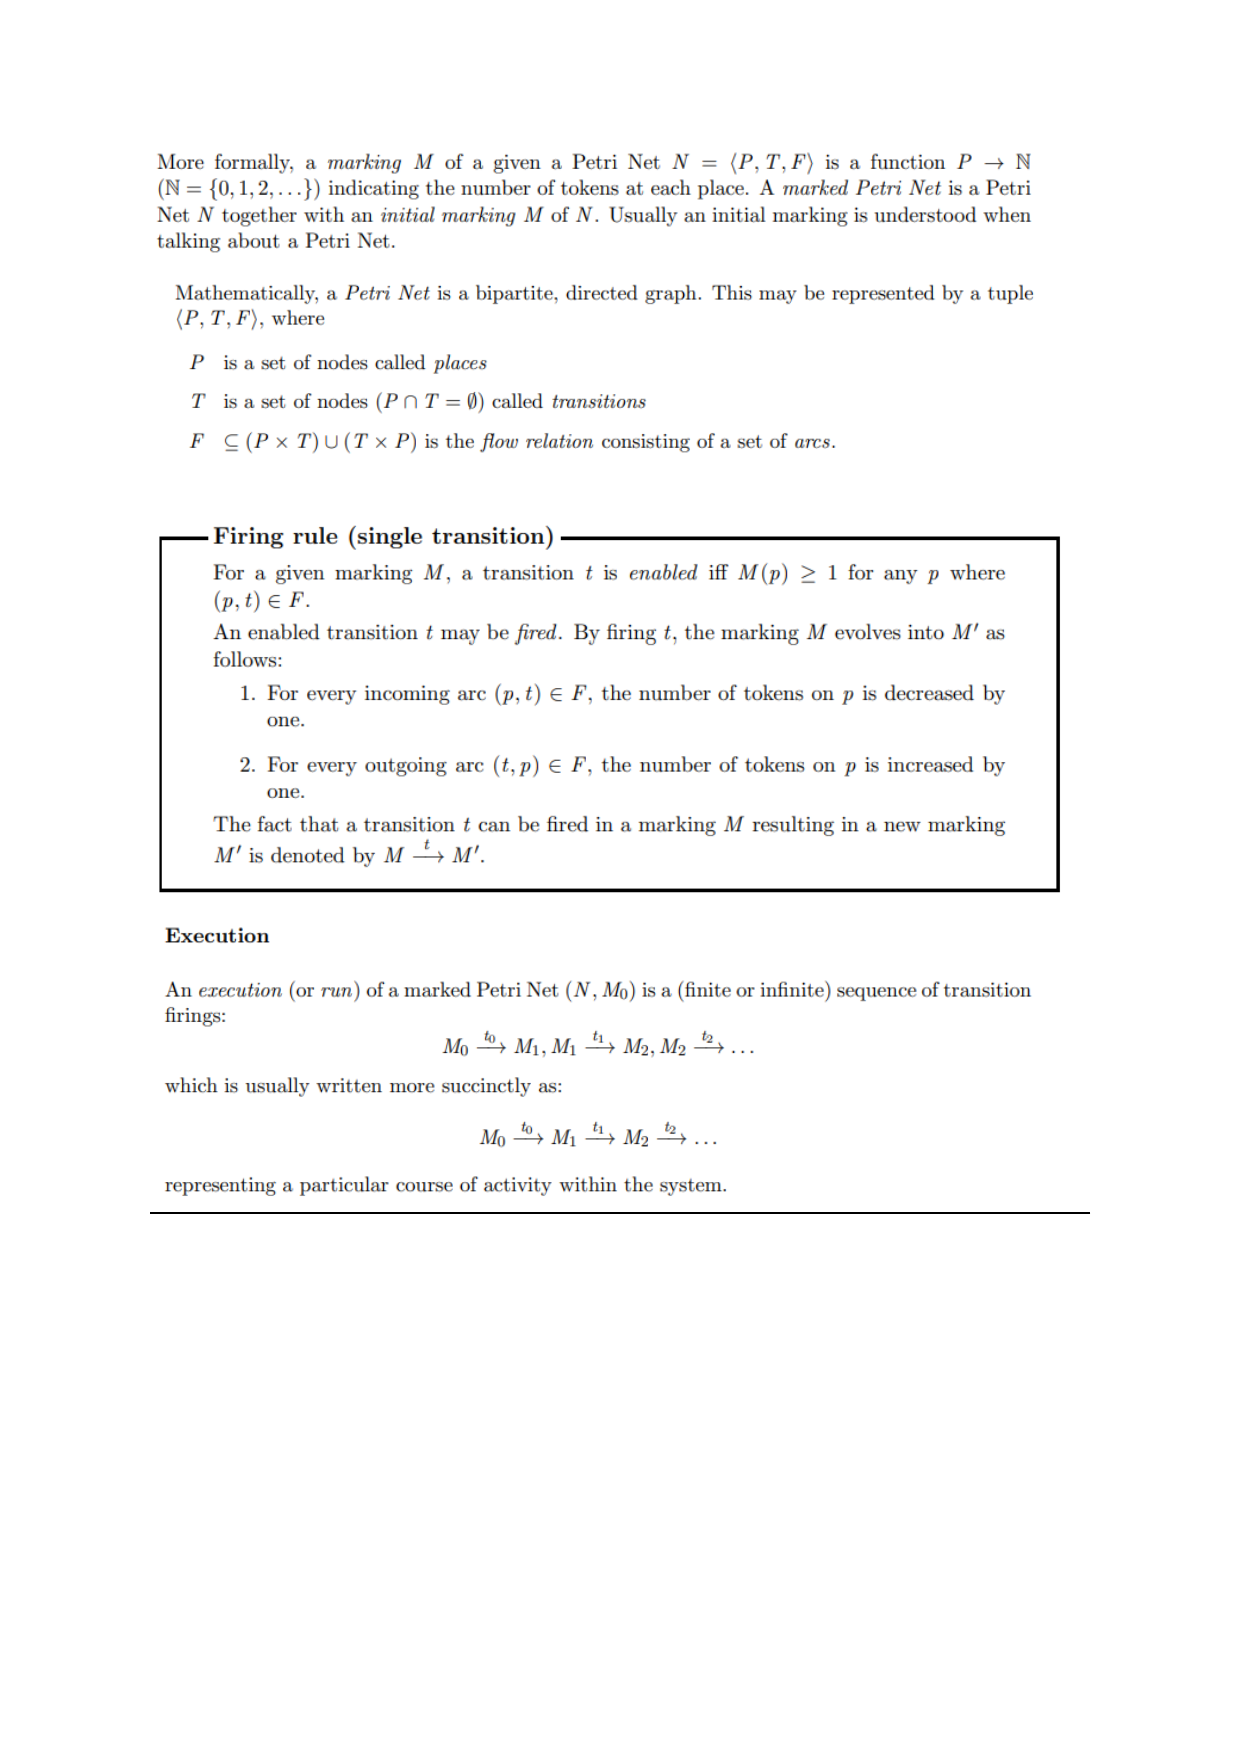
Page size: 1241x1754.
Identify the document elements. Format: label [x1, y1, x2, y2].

picture [150, 150, 1091, 256]
picture [150, 916, 1091, 1211]
picture [150, 503, 1091, 909]
picture [150, 270, 1091, 465]
